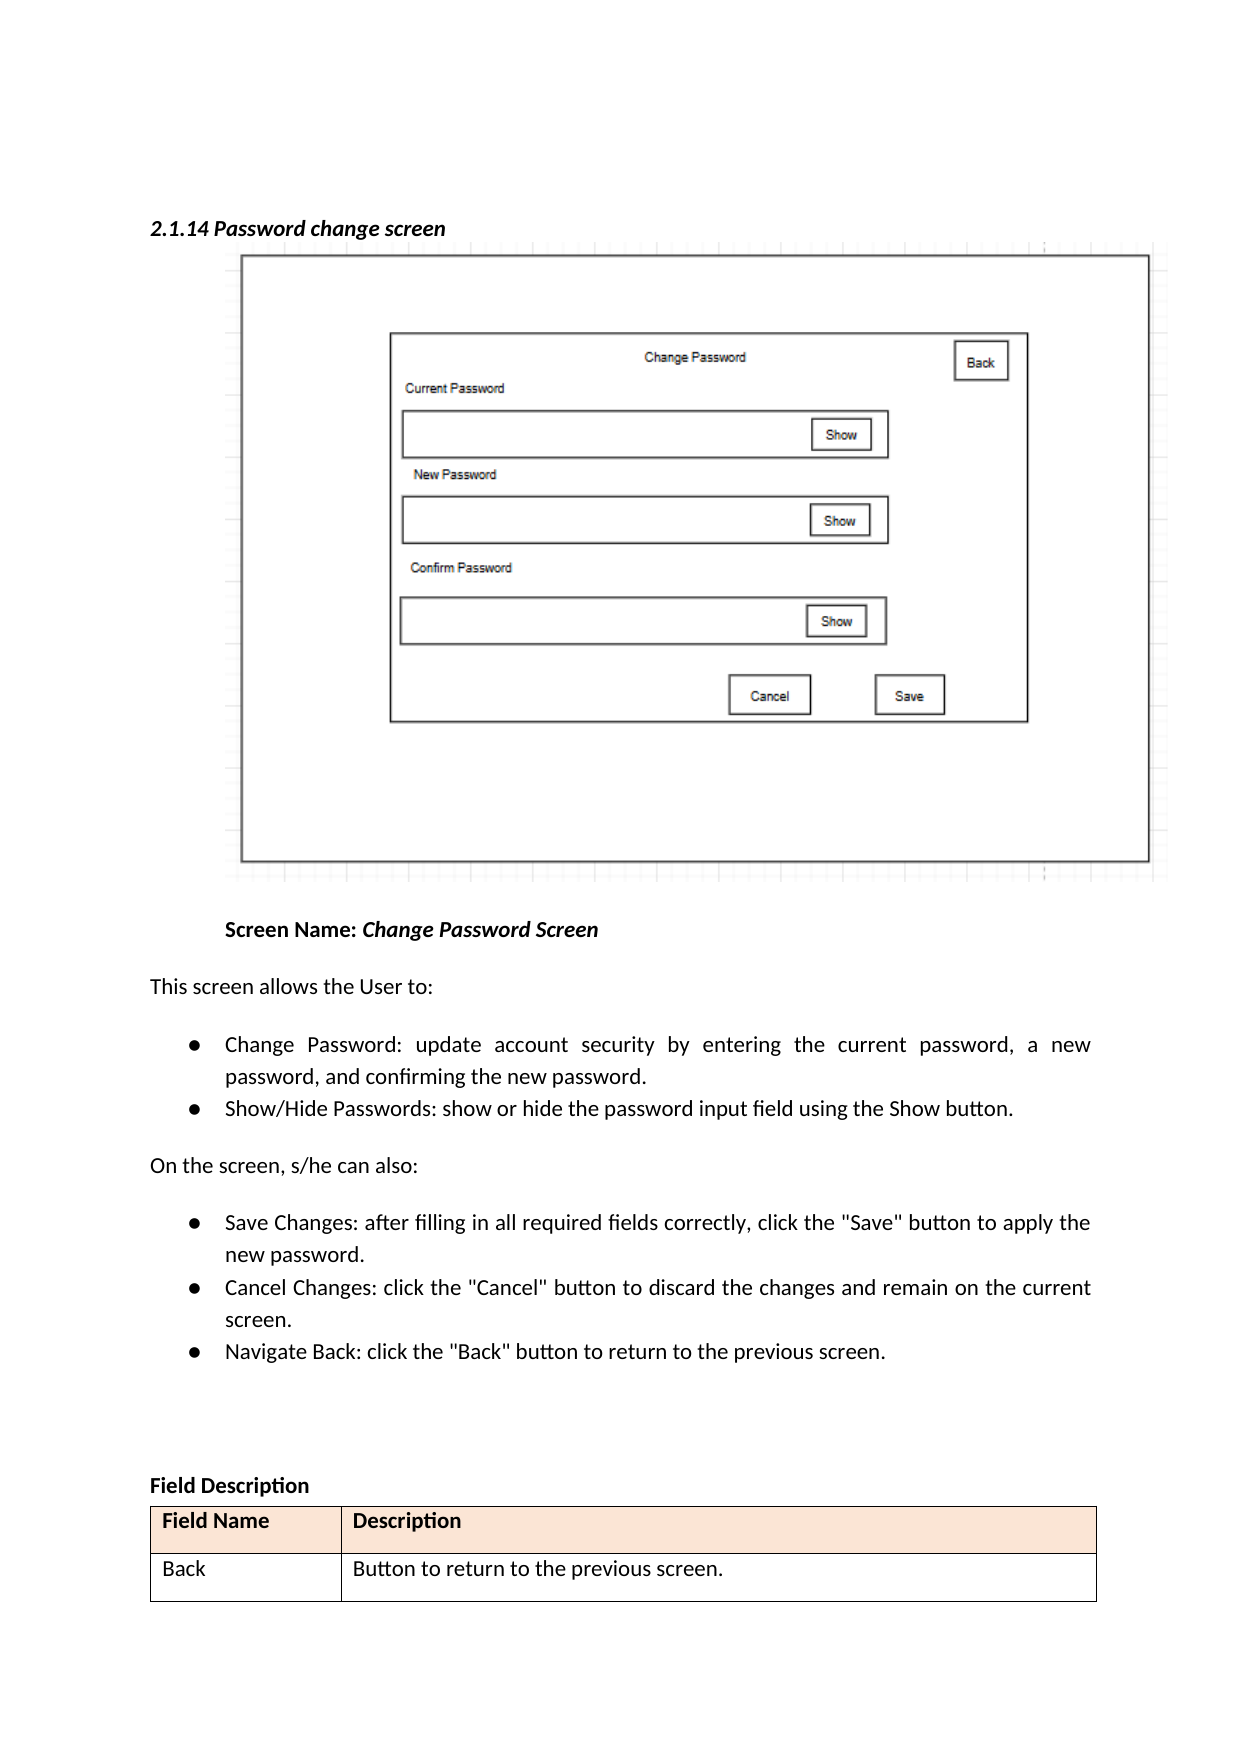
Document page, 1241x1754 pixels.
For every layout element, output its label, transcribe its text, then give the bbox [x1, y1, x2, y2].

text On the screen, s/he can also: [150, 1151, 1093, 1179]
list Show/Hide Passwords: show or hide the password input field using the Show button. [187, 1094, 1093, 1122]
picture [225, 242, 1168, 882]
text Screen Name: Change Password Screen [225, 915, 1093, 943]
list Change Password: update account security by entering the current password, a new password, and confirming the new password. [187, 1030, 1093, 1090]
text Field Description [150, 1471, 1093, 1499]
text This screen allows the User to: [150, 972, 1093, 1001]
subtitle 2.1.14 Password change screen [150, 214, 1093, 242]
list Save Changes: after filling in all required fields correctly, click the "Save" button to apply the new password. [187, 1208, 1093, 1269]
list Cancel Changes: click the "Cancel" button to discard the changes and remain on the current screen. [187, 1273, 1093, 1333]
list Navigate Back: click the "Back" button to return to the previous screen. [187, 1337, 1093, 1365]
